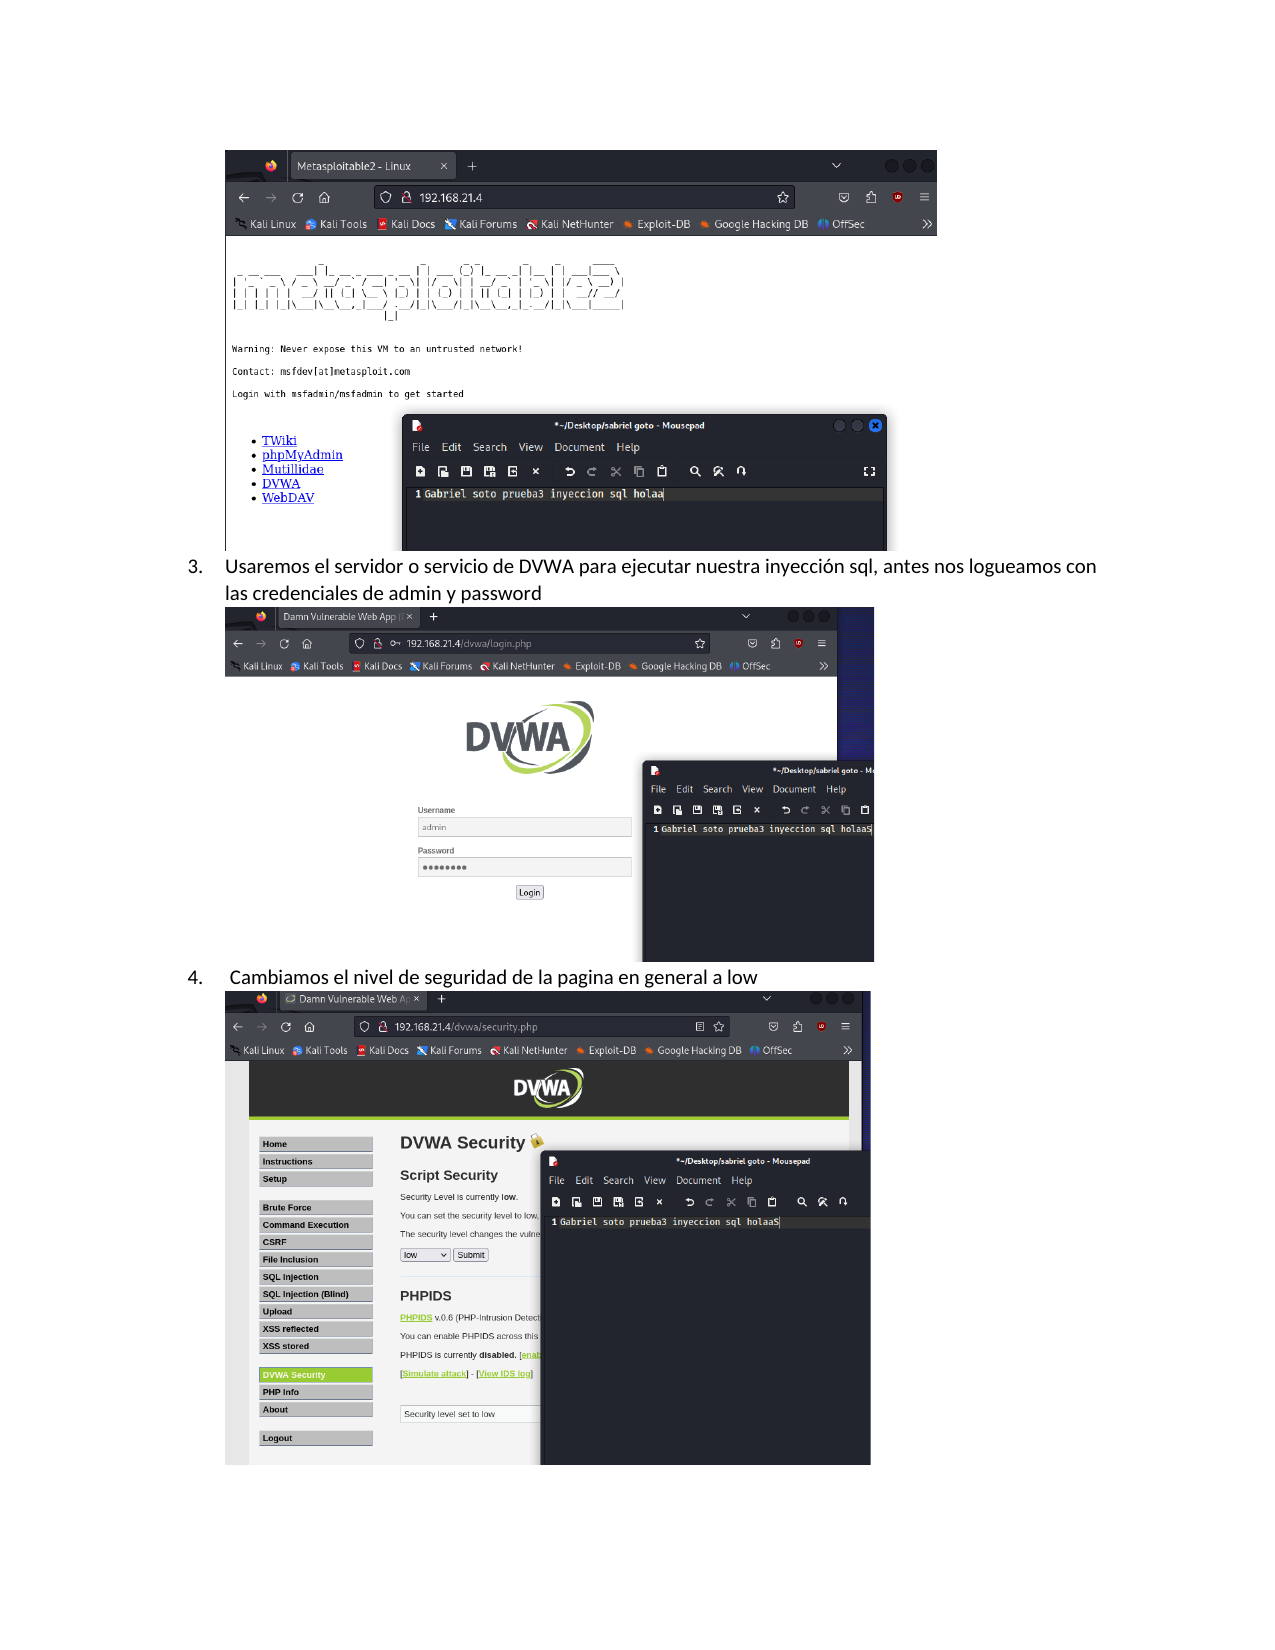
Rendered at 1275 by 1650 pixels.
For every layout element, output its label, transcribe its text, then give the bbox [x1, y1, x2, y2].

list Cambiamos el nivel de seguridad de la pagina en general a low [187, 964, 1125, 989]
picture [225, 991, 871, 1465]
list Usaremos el servidor o servicio de DVWA para ejecutar nuestra inyección sql, antes nos logueamos con las credenciales de admin y password [187, 553, 1125, 606]
picture [225, 607, 875, 962]
picture [225, 150, 937, 551]
